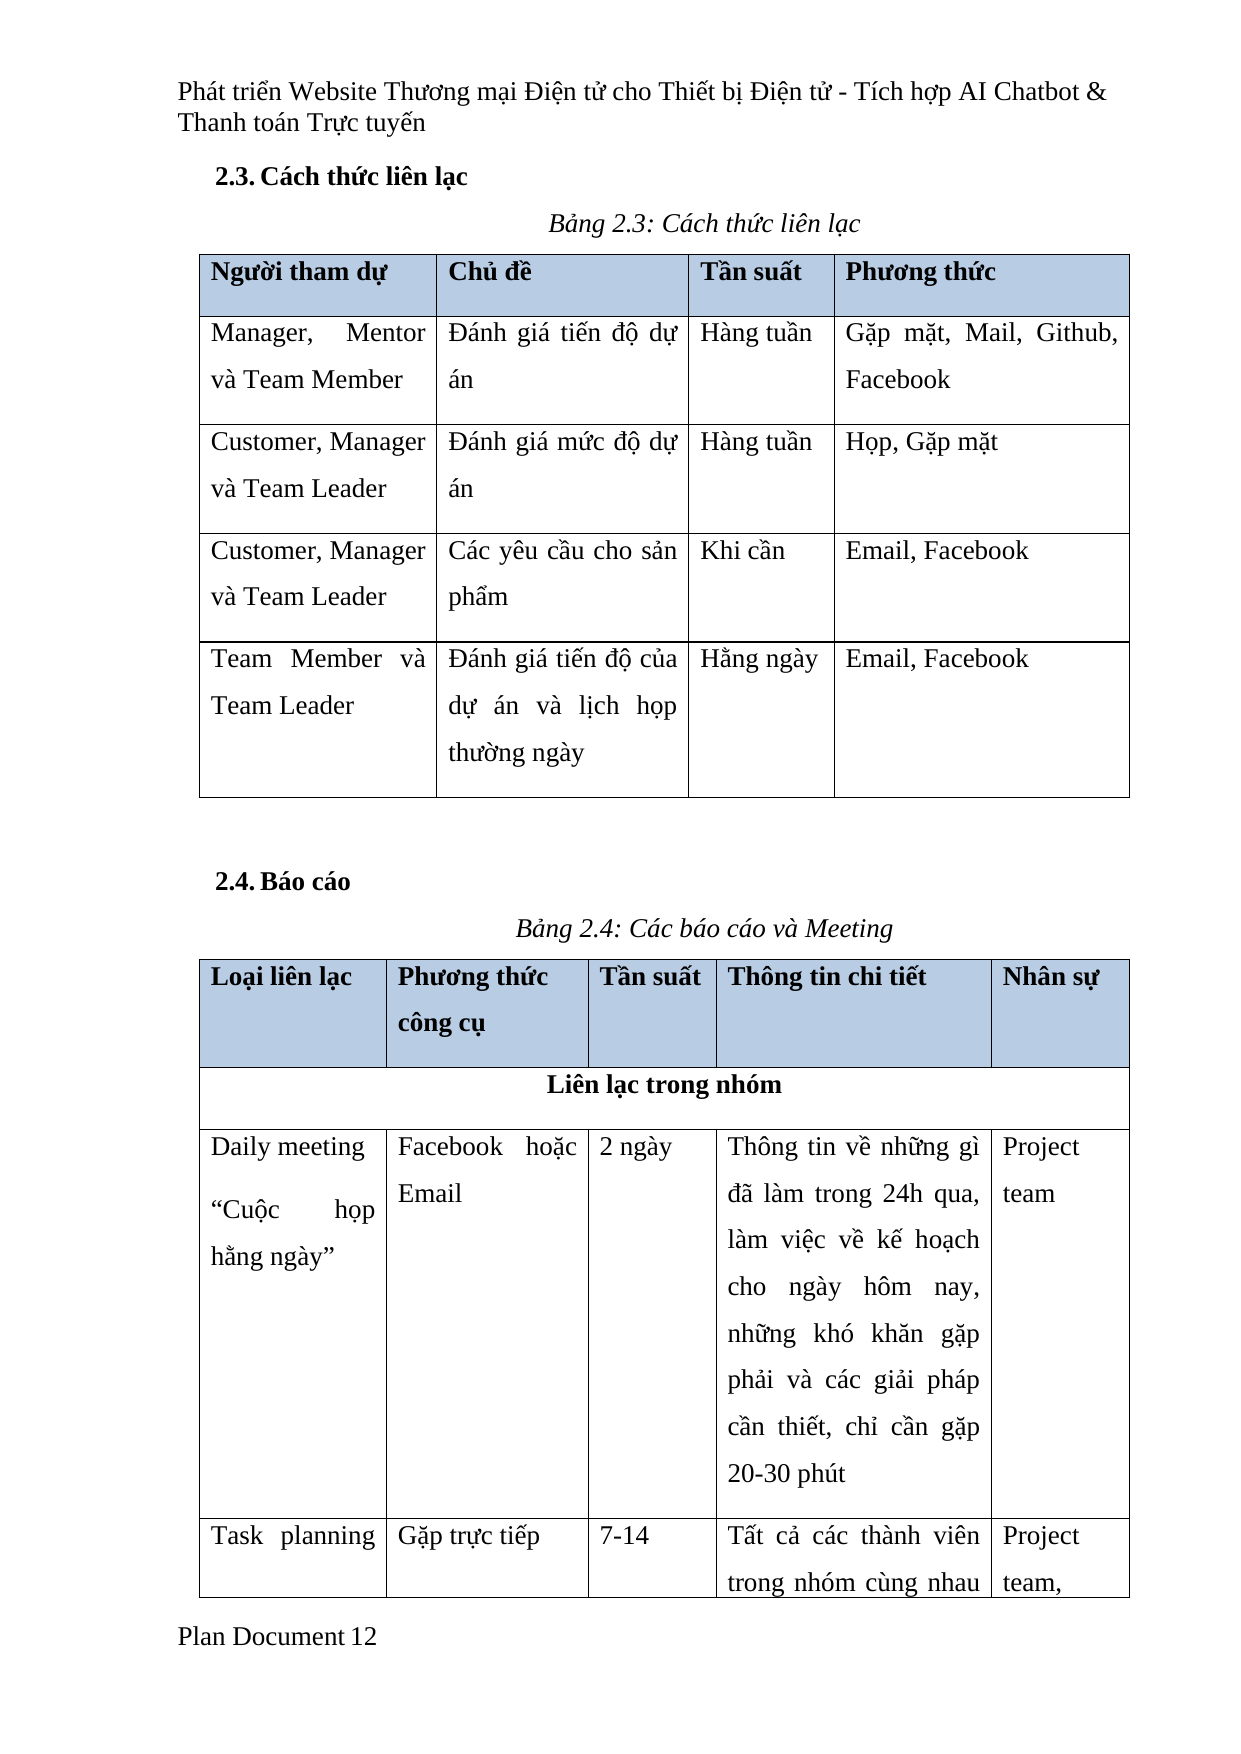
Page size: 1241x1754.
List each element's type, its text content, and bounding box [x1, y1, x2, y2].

table_cell Họp, Gặp mặt [835, 425, 1129, 533]
table_cell Facebook hoặc Email [387, 1130, 588, 1518]
table_cell Hàng tuần [689, 317, 834, 424]
table_cell Khi cần [689, 534, 834, 641]
table_cell 7-14 ngày [589, 1519, 716, 1597]
table_cell Email, Facebook [835, 534, 1129, 641]
table_header Thông tin chi tiết [717, 960, 991, 1067]
subtitle Báo cáo [215, 865, 1152, 896]
text Bảng 2.3: Cách thức liên lạc [260, 207, 1152, 238]
table_header Tần suất [689, 255, 834, 316]
table_header Loại liên lạc [200, 960, 386, 1067]
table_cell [200, 1519, 386, 1597]
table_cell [717, 1519, 991, 1597]
table_cell Customer, Manager và Team Leader [200, 534, 436, 641]
table_cell Đánh giá mức độ dự án [437, 425, 688, 533]
table_cell Customer, Manager và Team Leader [200, 425, 436, 533]
table_cell Đánh giá tiến độ dự án [437, 317, 688, 424]
table_cell Đánh giá tiến độ của dự án và lịch họp thường ngày [437, 643, 688, 797]
subtitle Cách thức liên lạc [215, 160, 1152, 191]
text Bảng 2.4: Các báo cáo và Meeting [260, 912, 1152, 943]
table_cell Hằng ngày [689, 643, 834, 797]
table_cell Manager, Mentor và Team Member [200, 317, 436, 424]
table_cell Team Member và Team Leader [200, 643, 436, 797]
table_cell Thông tin về những gì đã làm trong 24h qua, làm việc về kế hoạch cho ngày hôm nay, những khó khăn gặp phải và các giải pháp cần thiết, chỉ cần gặp 20-30 phút [717, 1130, 991, 1518]
table_cell Hàng tuần [689, 425, 834, 533]
table_header Tần suất [589, 960, 716, 1067]
table_cell Email, Facebook [835, 643, 1129, 797]
table_header Nhân sự [992, 960, 1129, 1067]
table_cell Daily meeting “Cuộc họp hằng ngày” [200, 1130, 386, 1518]
table_header Chủ đề [437, 255, 688, 316]
table_cell Các yêu cầu cho sản phẩm [437, 534, 688, 641]
table_cell Liên lạc trong nhóm [200, 1068, 1129, 1129]
table_header Người tham dự [200, 255, 436, 316]
table_header Phương thức công cụ [387, 960, 588, 1067]
table_cell Gặp mặt, Mail, Github, Facebook [835, 317, 1129, 424]
table_cell Project team [992, 1130, 1129, 1518]
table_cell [992, 1519, 1129, 1597]
table_cell Gặp trực tiếp [387, 1519, 588, 1597]
table_header Phương thức [835, 255, 1129, 316]
table_cell 2 ngày [589, 1130, 716, 1518]
